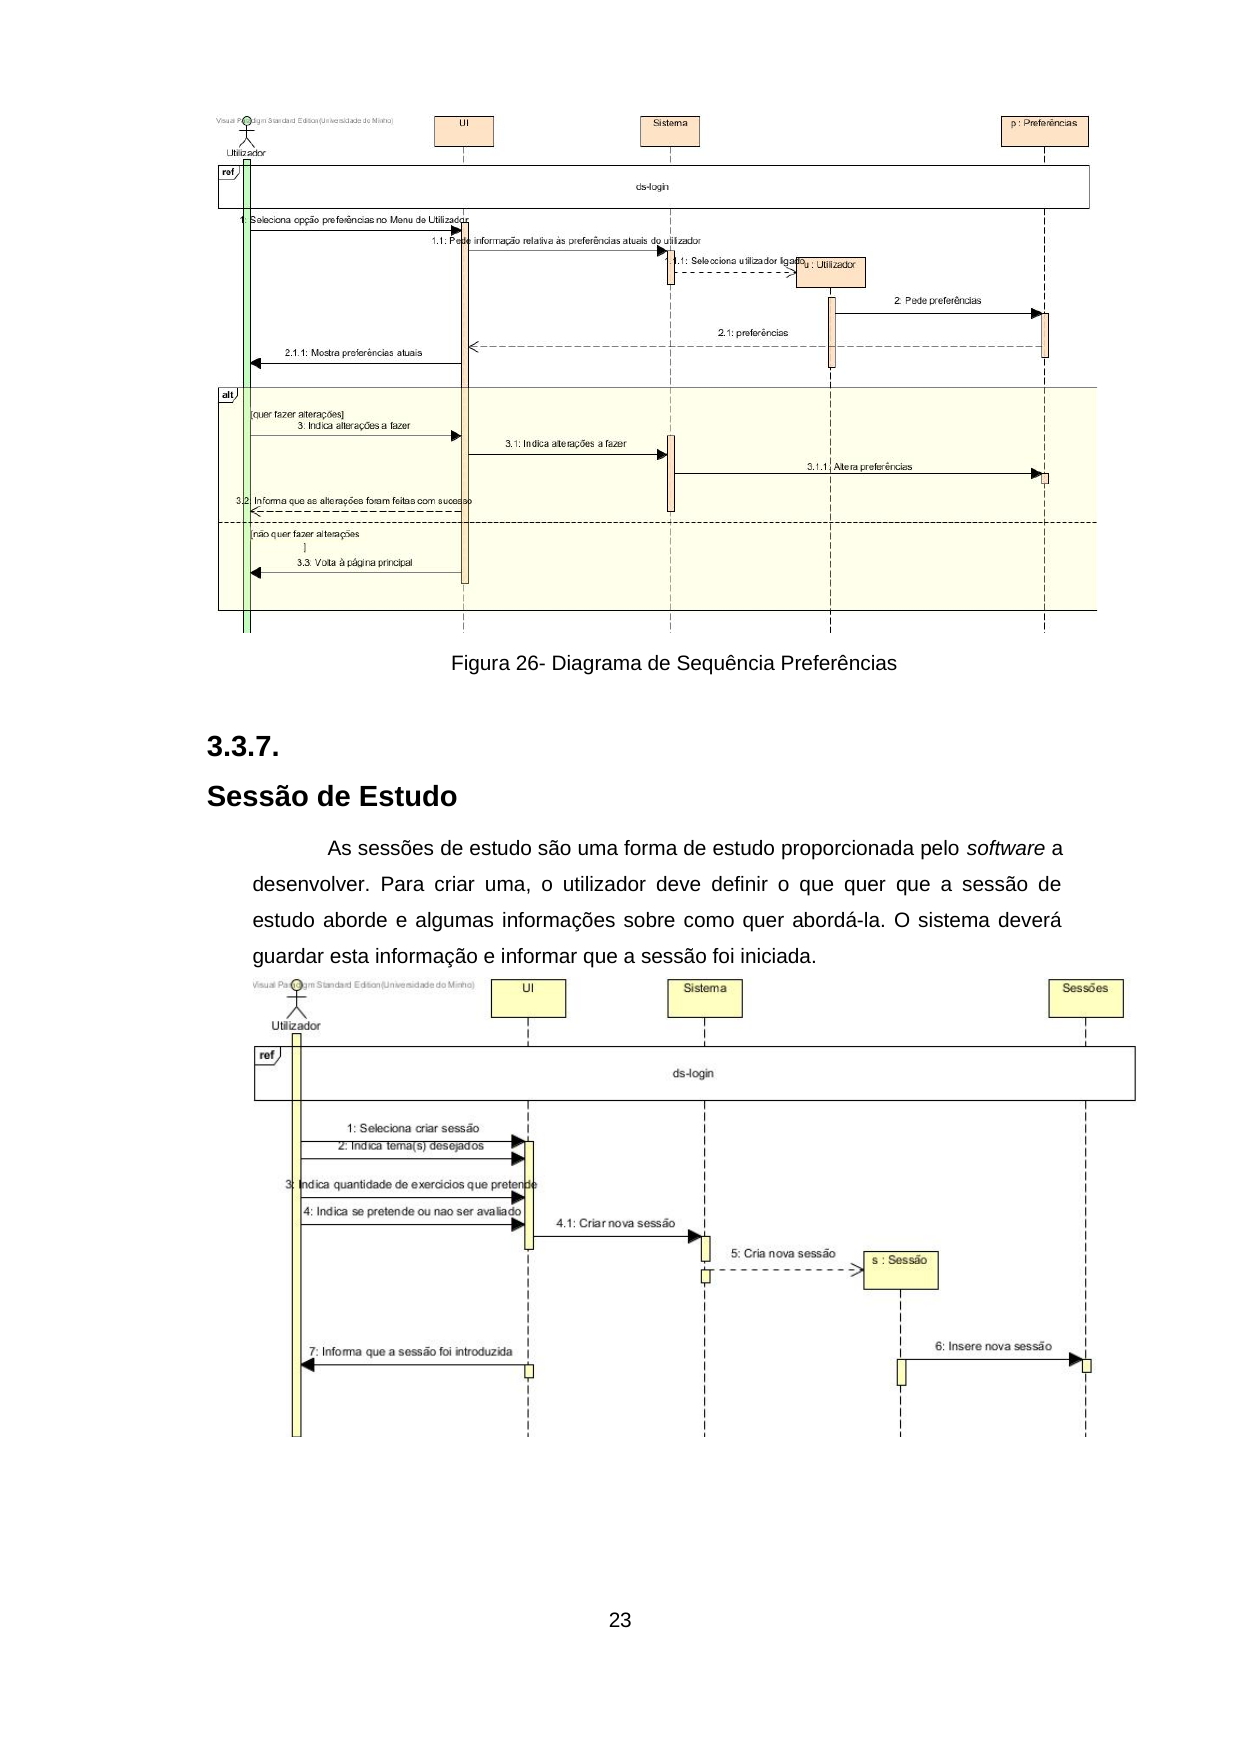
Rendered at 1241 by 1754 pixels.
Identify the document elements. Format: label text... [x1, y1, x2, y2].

text As sessões de estudo são uma forma de estudo proporcionada pelo software a desenvolver. Para criar uma, o utilizador deve definir o que quer que a sessão de estudo aborde e algumas informações sobre como quer abordá-la. O sistema deverá guardar esta informação e informar que a sessão foi iniciada. [252, 836, 1063, 968]
picture [216, 114, 1098, 633]
list Sessão de Estudo [207, 521, 1063, 813]
picture [252, 977, 1138, 1437]
